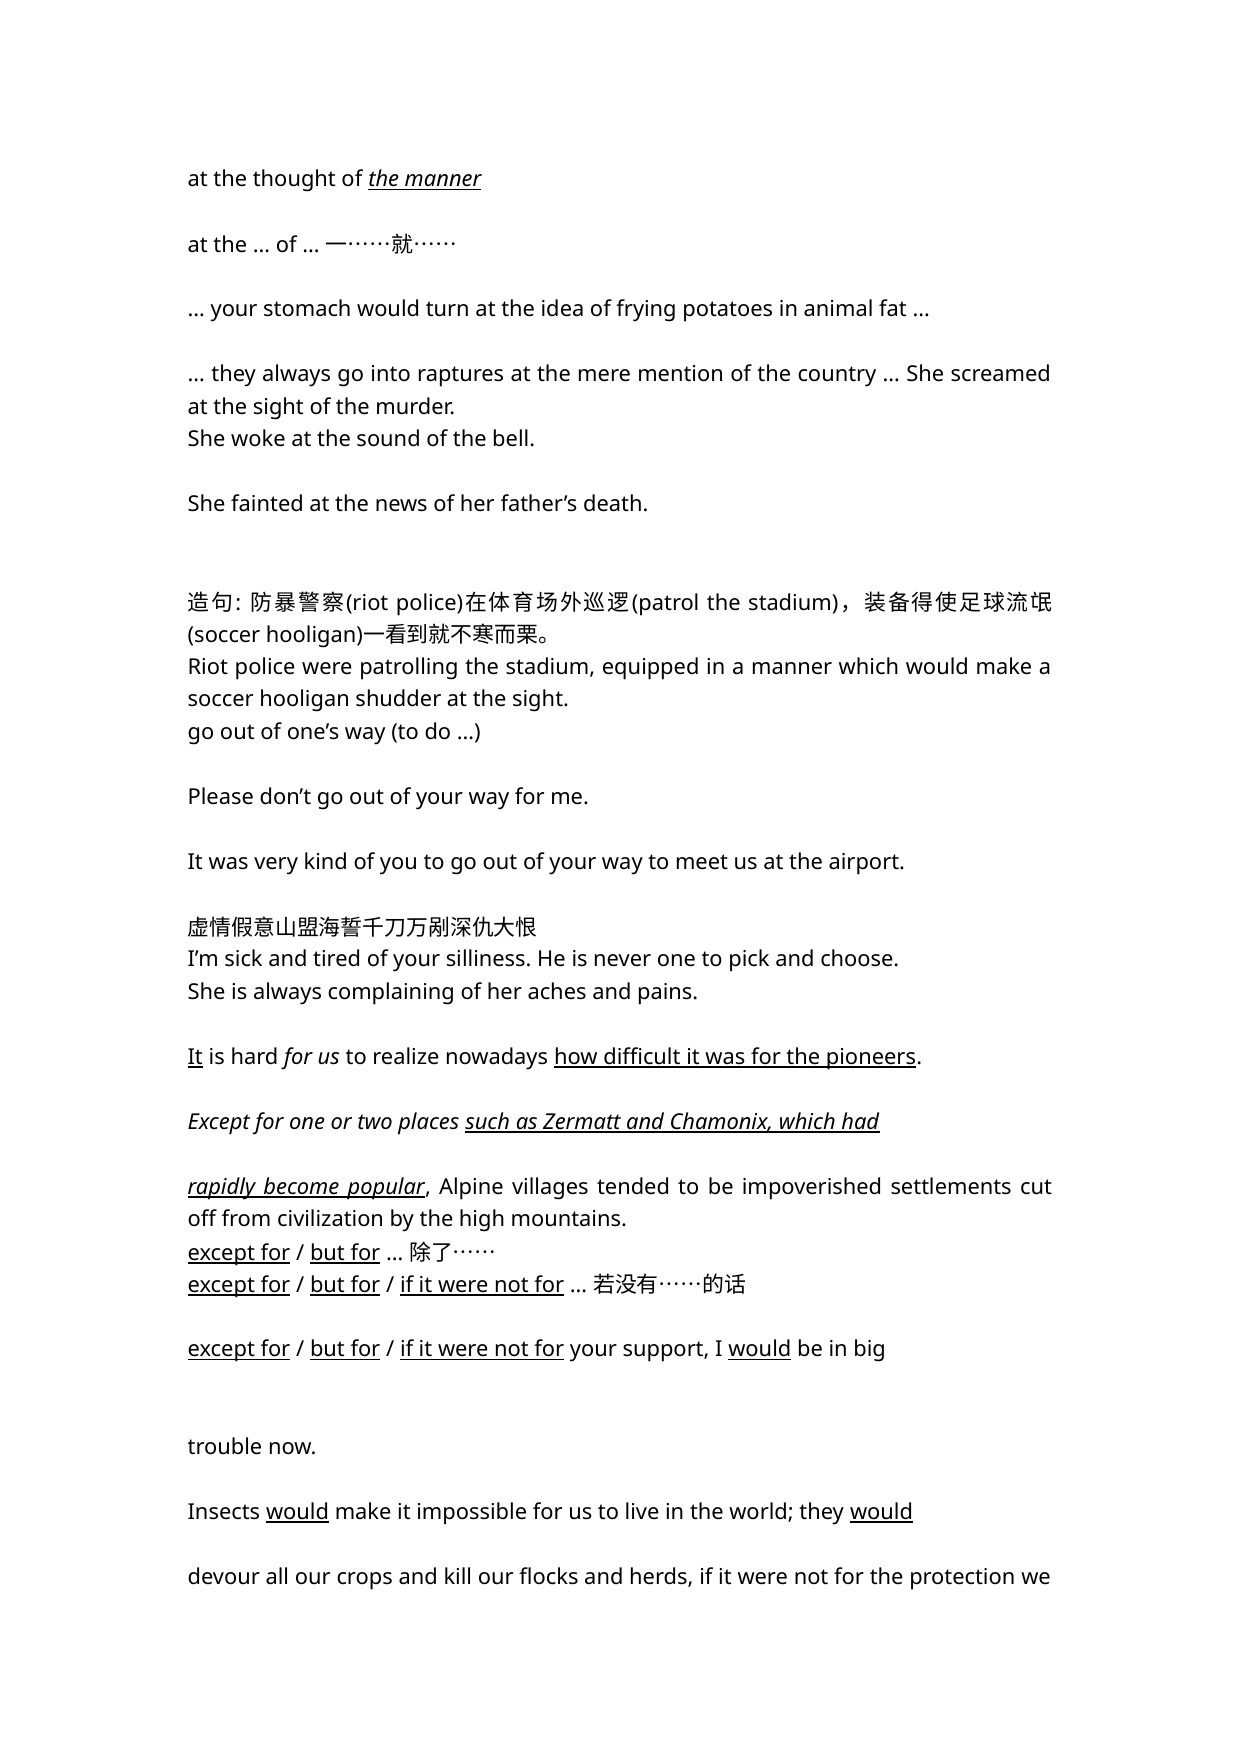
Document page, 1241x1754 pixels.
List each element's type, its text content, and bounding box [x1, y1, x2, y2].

text Riot police were patrolling the stadium, equipped in a manner which would make a soccer hooligan shudder at the sight. [187, 649, 1053, 714]
text trouble now. [187, 1429, 1053, 1462]
text She is always complaining of her aches and pains. [187, 974, 1053, 1007]
text I’m sick and tired of your silliness. He is never one to pick and choose. [187, 942, 1053, 974]
text It was very kind of you to go out of your way to meet us at the airport. [187, 844, 1053, 877]
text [187, 1559, 1053, 1592]
text 造句: 防暴警察(riot police)在体育场外巡逻(patrol the stadium)，装备得使足球流氓(soccer hooligan)一看到就不寒而栗。 [187, 584, 1053, 649]
text rapidly become popular, Alpine villages tended to be impoverished settlements cut off from civilization by the high mountains. [187, 1169, 1053, 1234]
text at the thought of the manner [187, 162, 1053, 194]
text Except for one or two places such as Zermatt and Chamonix, which had [187, 1104, 1053, 1137]
text go out of one’s way (to do …) [187, 714, 1053, 747]
text She fainted at the news of her father’s death. [187, 487, 1053, 519]
text It is hard for us to realize nowadays how difficult it was for the pioneers. [187, 1039, 1053, 1072]
text Please don’t go out of your way for me. [187, 779, 1053, 812]
text Insects would make it impossible for us to live in the world; they would [187, 1494, 1053, 1527]
text except for / but for / if it were not for … 若没有……的话 [187, 1267, 1053, 1299]
text 虚情假意山盟海誓千刀万剐深仇大恨 [187, 909, 1053, 942]
text … they always go into raptures at the mere mention of the country … She screamed at the sight of the murder. [187, 357, 1053, 422]
text She woke at the sound of the bell. [187, 422, 1053, 454]
text except for / but for … 除了…… [187, 1234, 1053, 1267]
text … your stomach would turn at the idea of frying potatoes in animal fat … [187, 292, 1053, 324]
text except for / but for / if it were not for your support, I would be in big [187, 1332, 1053, 1364]
text at the … of … 一……就…… [187, 227, 1053, 259]
